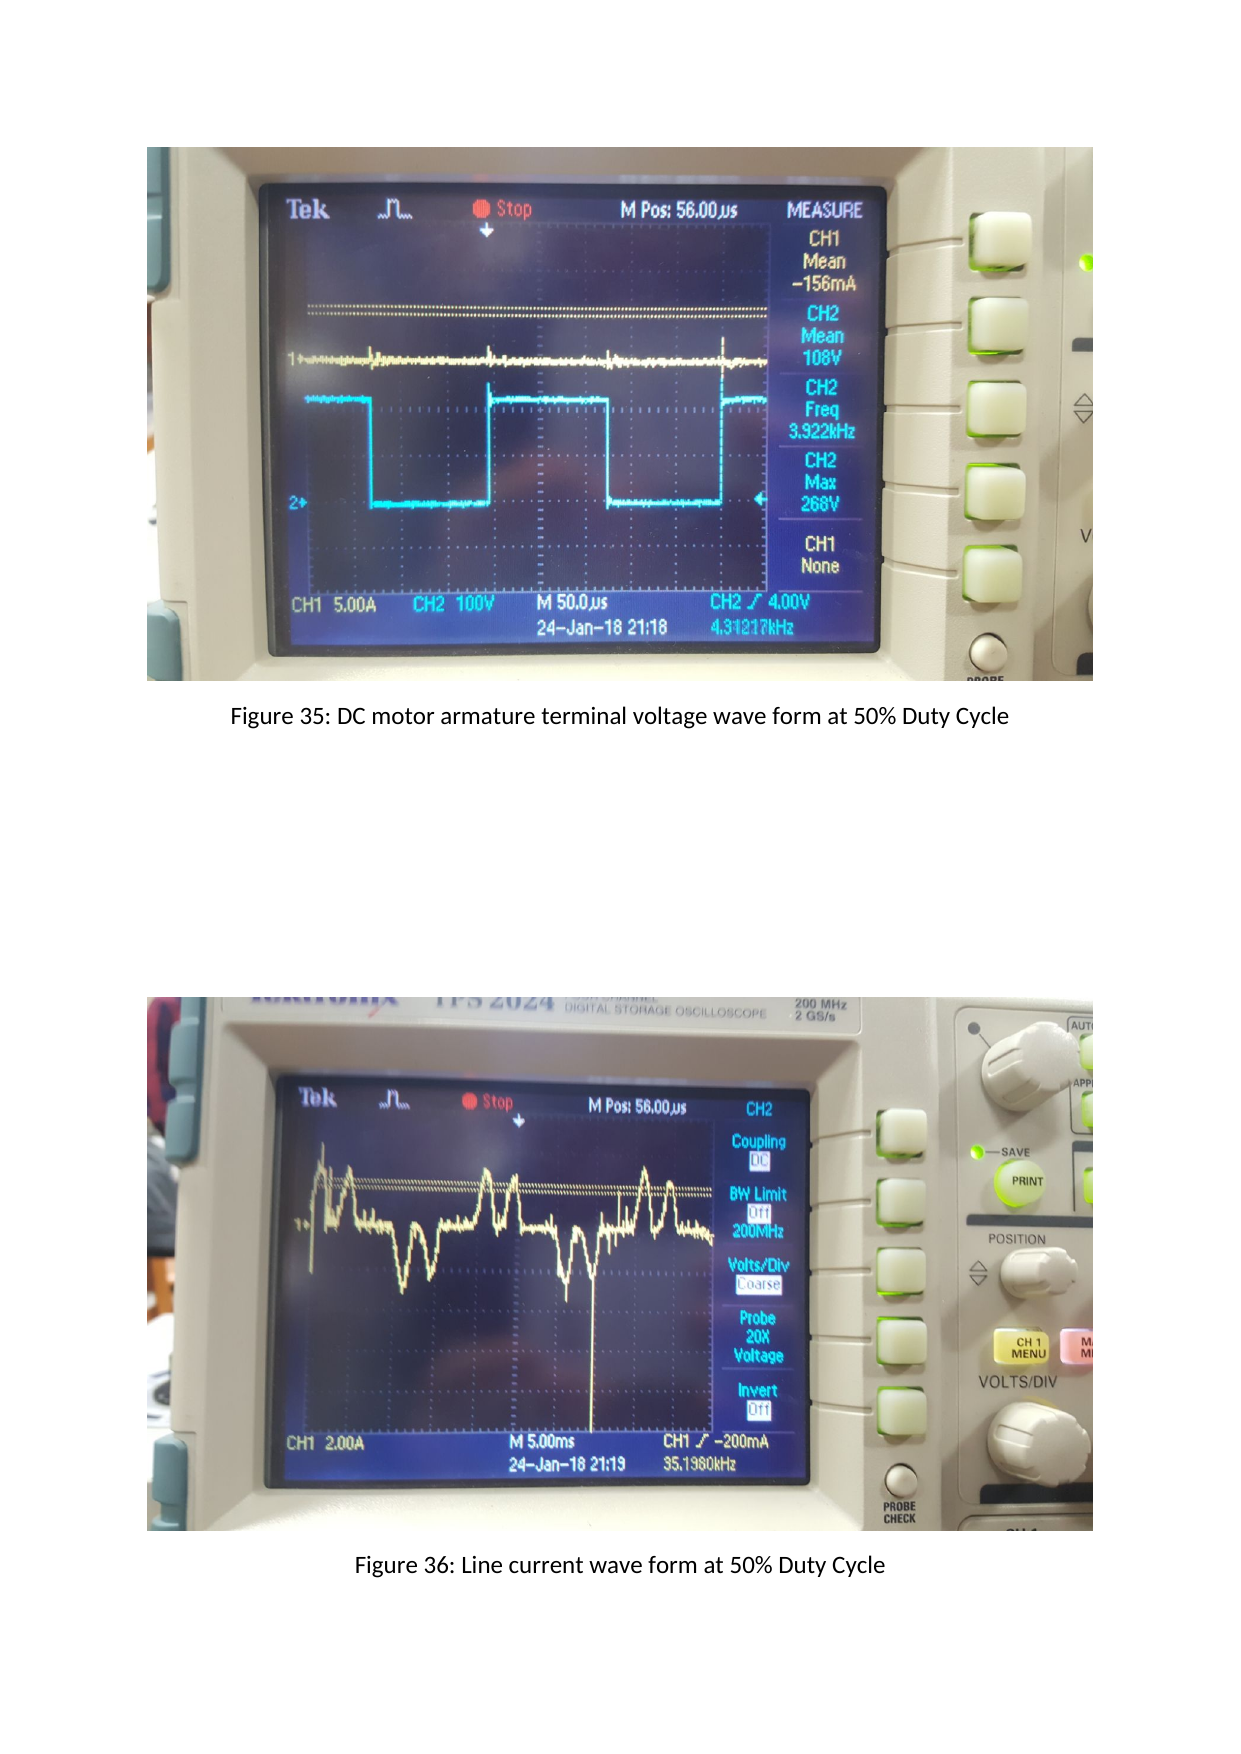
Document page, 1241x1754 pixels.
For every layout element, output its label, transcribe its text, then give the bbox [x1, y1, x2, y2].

picture [147, 147, 1093, 681]
text Figure 36: Line current wave form at 50% Duty Cycle [148, 1550, 1093, 1580]
text Figure 35: DC motor armature terminal voltage wave form at 50% Duty Cycle [148, 700, 1093, 730]
picture [147, 997, 1093, 1531]
